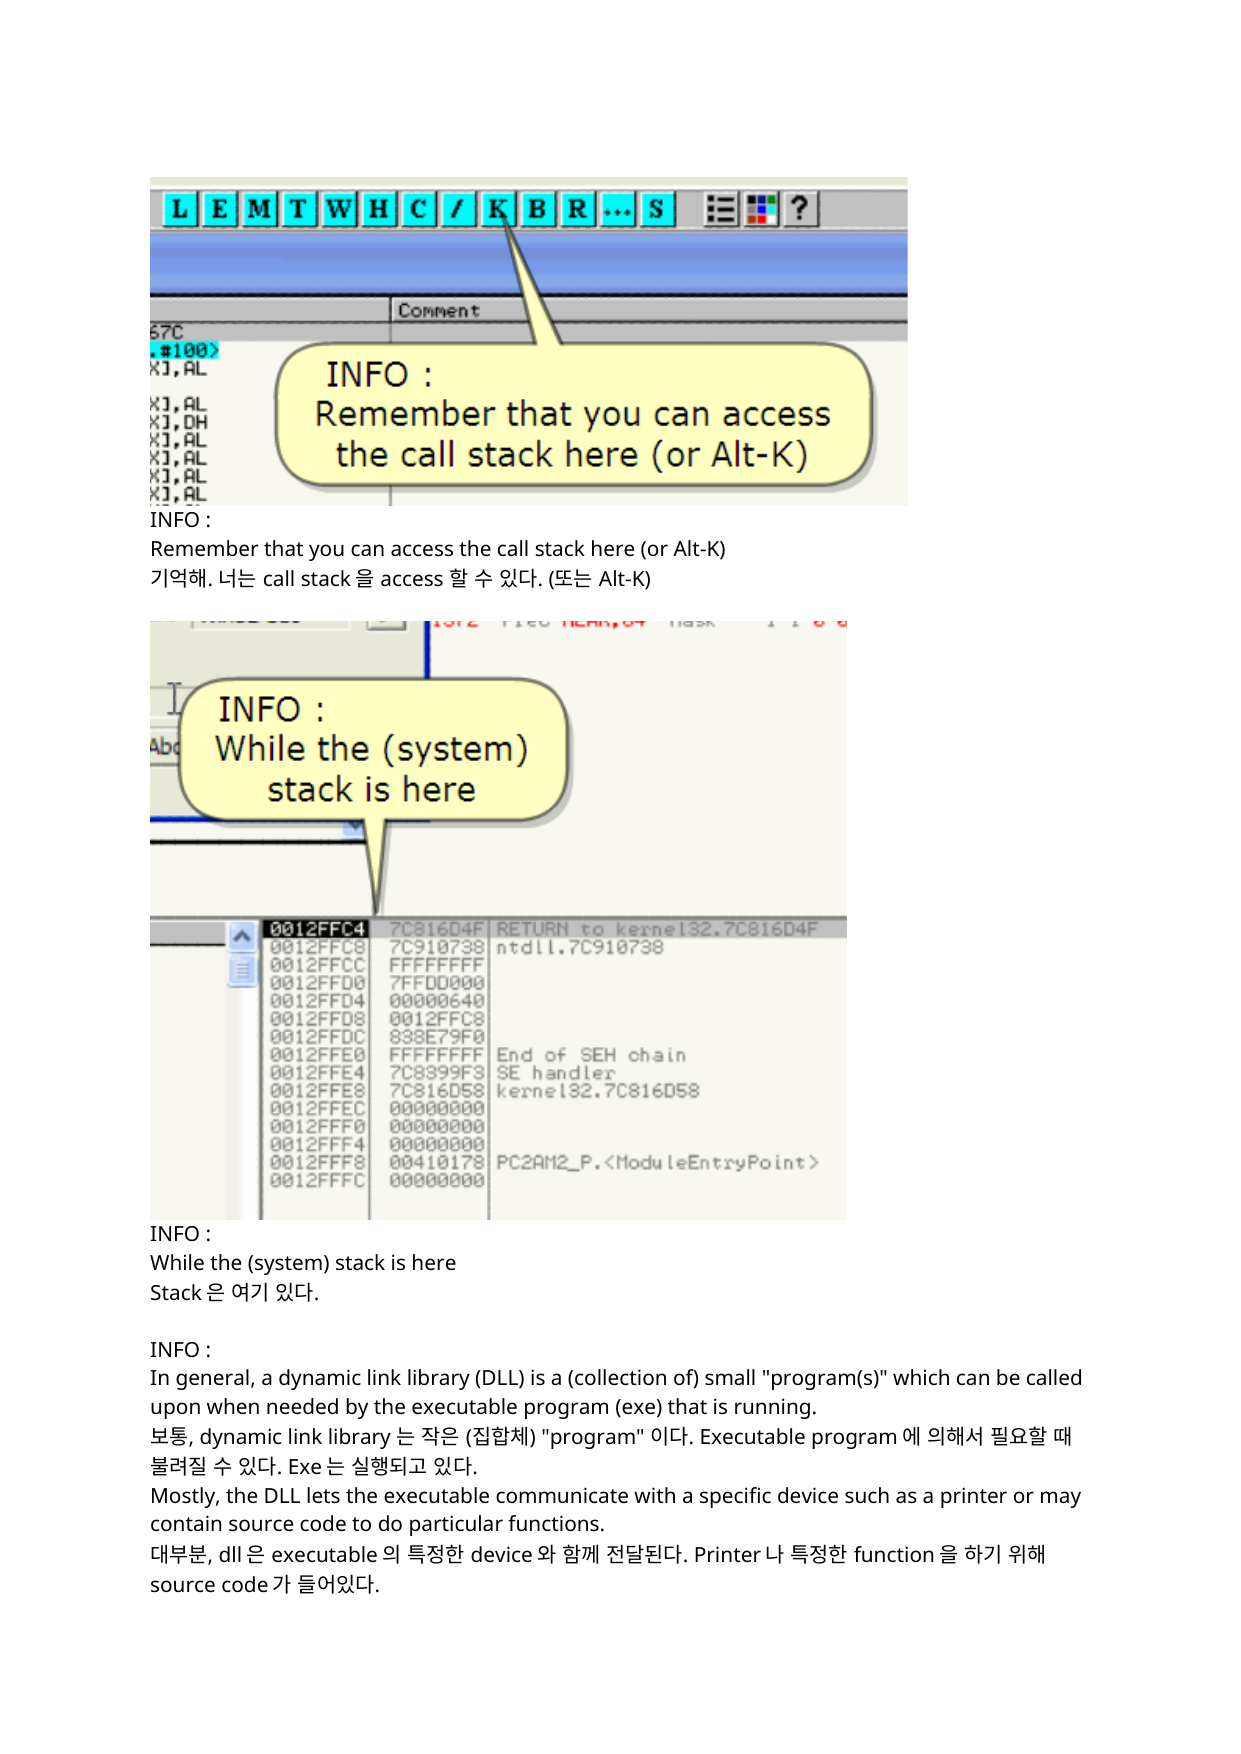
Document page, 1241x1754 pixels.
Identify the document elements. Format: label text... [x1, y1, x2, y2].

text In general, a dynamic link library (DLL) is a (collection of) small "program(s)" which can be called upon when needed by the executable program (exe) that is running. [150, 1363, 1090, 1420]
text INFO : [150, 1335, 1090, 1363]
text Stack은 여기 있다. [150, 1276, 1090, 1307]
text 대부분, dll은 executable의 특정한 device와 함께 전달된다. Printer나 특정한 function을 하기 위해 source code가 들어있다. [150, 1538, 1090, 1598]
picture [150, 621, 847, 1220]
text INFO : [150, 505, 1090, 534]
text 보통, dynamic link library 는 작은 (집합체) "program" 이다. Executable program에 의해서 필요할 때 불려질 수 있다. Exe는 실행되고 있다. [150, 1420, 1090, 1481]
text 기억해. 너는 call stack을 access 할 수 있다. (또는 Alt-K) [150, 562, 1090, 592]
picture [150, 177, 908, 506]
text Mostly, the DLL lets the executable communicate with a specific device such as a printer or may contain source code to do particular functions. [150, 1481, 1090, 1538]
text While the (system) stack is here [150, 1248, 1090, 1276]
text Remember that you can access the call stack here (or Alt-K) [150, 534, 1090, 562]
text INFO : [150, 1219, 1090, 1248]
